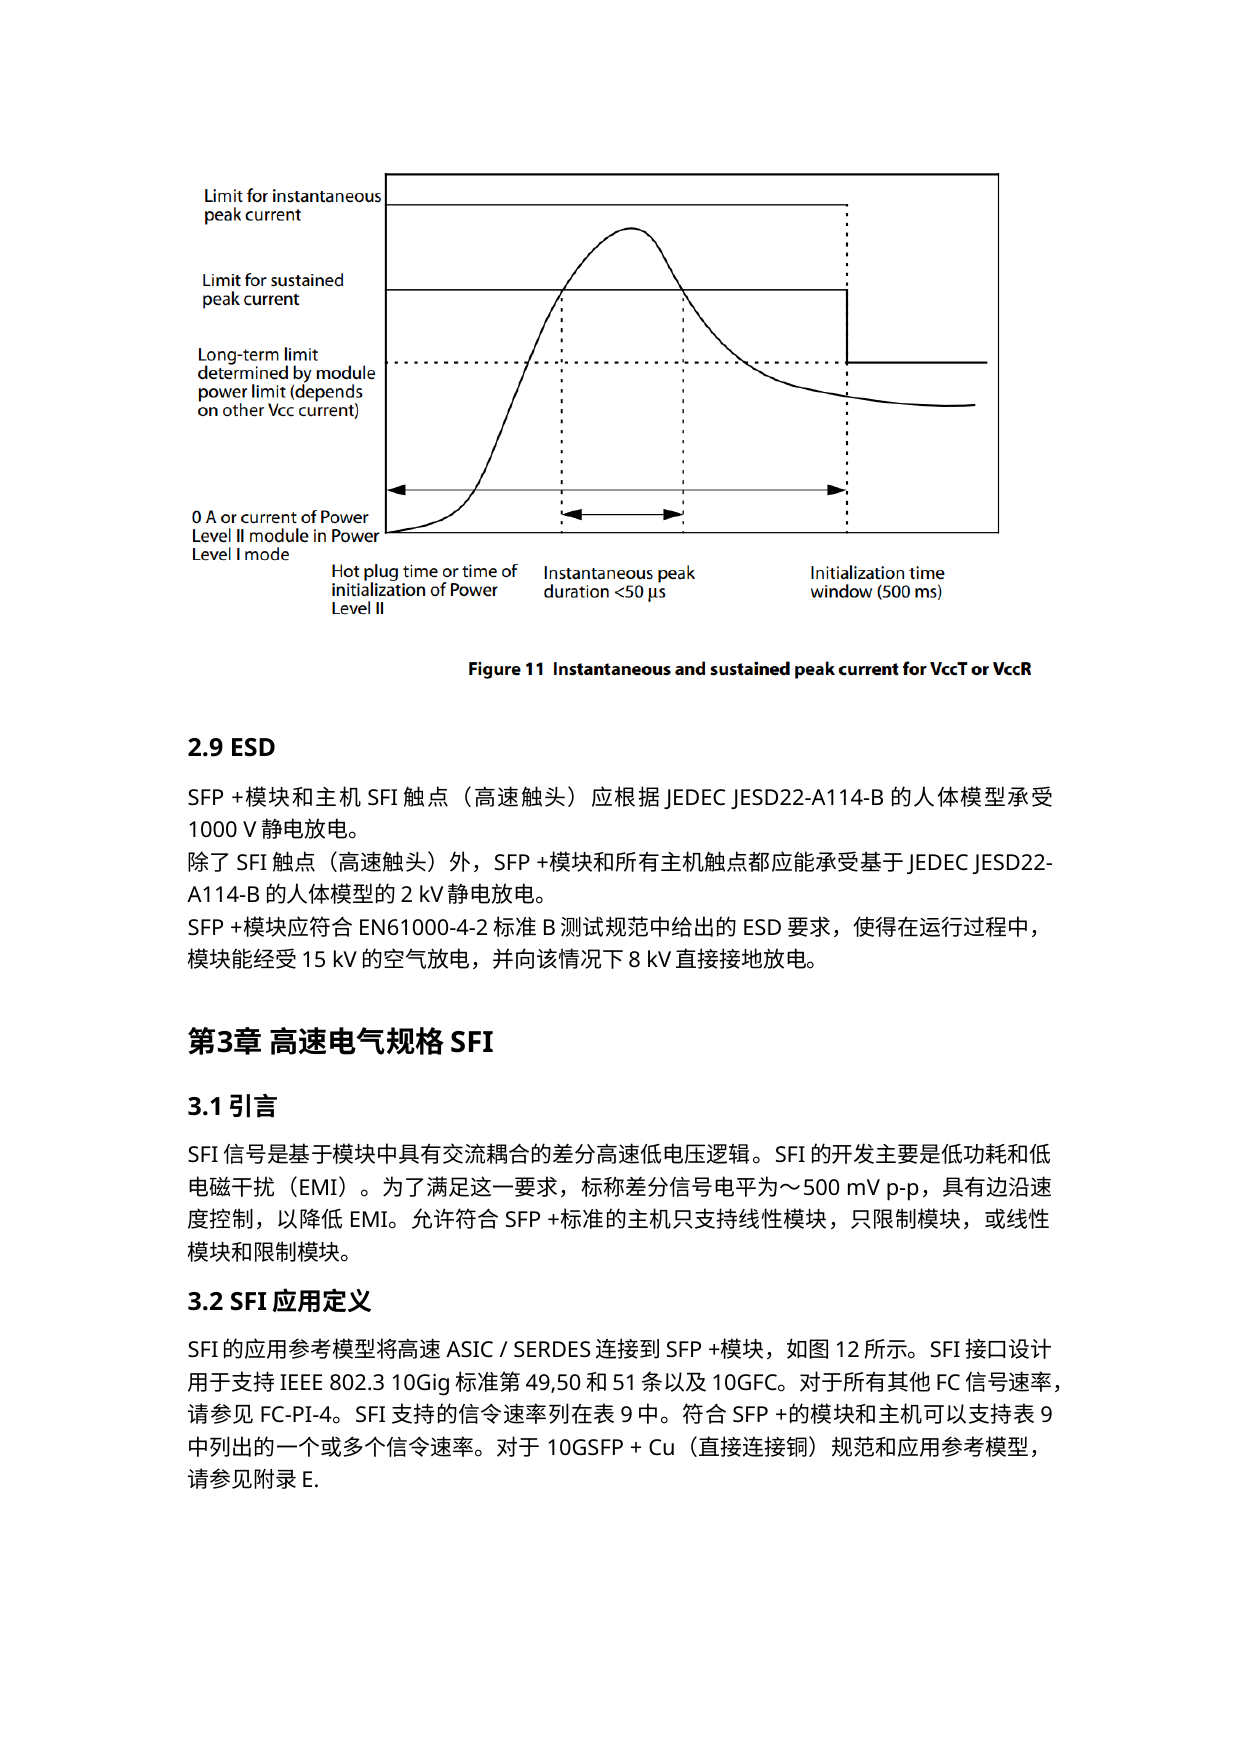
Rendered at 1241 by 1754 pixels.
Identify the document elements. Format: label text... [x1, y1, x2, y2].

list 高速电气规格SFI [187, 1007, 1053, 1072]
list SFP +模块应符合EN61000-4-2标准B测试规范中给出的ESD要求，使得在运行过程中，模块能经受15 kV的空气放电，并向该情况下8 kV直接接地放电。 [187, 909, 1053, 974]
picture [187, 162, 1052, 694]
list 2.9 ESD [187, 714, 1053, 779]
list 3.2 SFI应用定义 [187, 1267, 1053, 1332]
list SFP +模块和主机SFI触点（高速触头）应根据JEDEC JESD22-A114-B的人体模型承受1000 V静电放电。 [187, 779, 1053, 844]
list 除了SFI触点（高速触头）外，SFP +模块和所有主机触点都应能承受基于JEDEC JESD22-A114-B的人体模型的2 kV静电放电。 [187, 844, 1053, 909]
list 3.1引言 [187, 1072, 1053, 1137]
list SFI信号是基于模块中具有交流耦合的差分高速低电压逻辑。SFI的开发主要是低功耗和低电磁干扰（EMI）。为了满足这一要求，标称差分信号电平为〜500 mV p-p，具有边沿速度控制，以降低EMI。允许符合SFP +标准的主机只支持线性模块，只限制模块，或线性模块和限制模块。 [187, 1137, 1053, 1267]
list SFI的应用参考模型将高速ASIC / SERDES连接到SFP +模块，如图12所示。SFI接口设计用于支持IEEE 802.3 10Gig标准第49,50和51条以及10GFC。对于所有其他FC信号速率，请参见FC-PI-4。SFI支持的信令速率列在表9中。符合SFP +的模块和主机可以支持表9中列出的一个或多个信令速率。对于10GSFP + Cu（直接连接铜）规范和应用参考模型，请参见附录E. [187, 1332, 1053, 1494]
